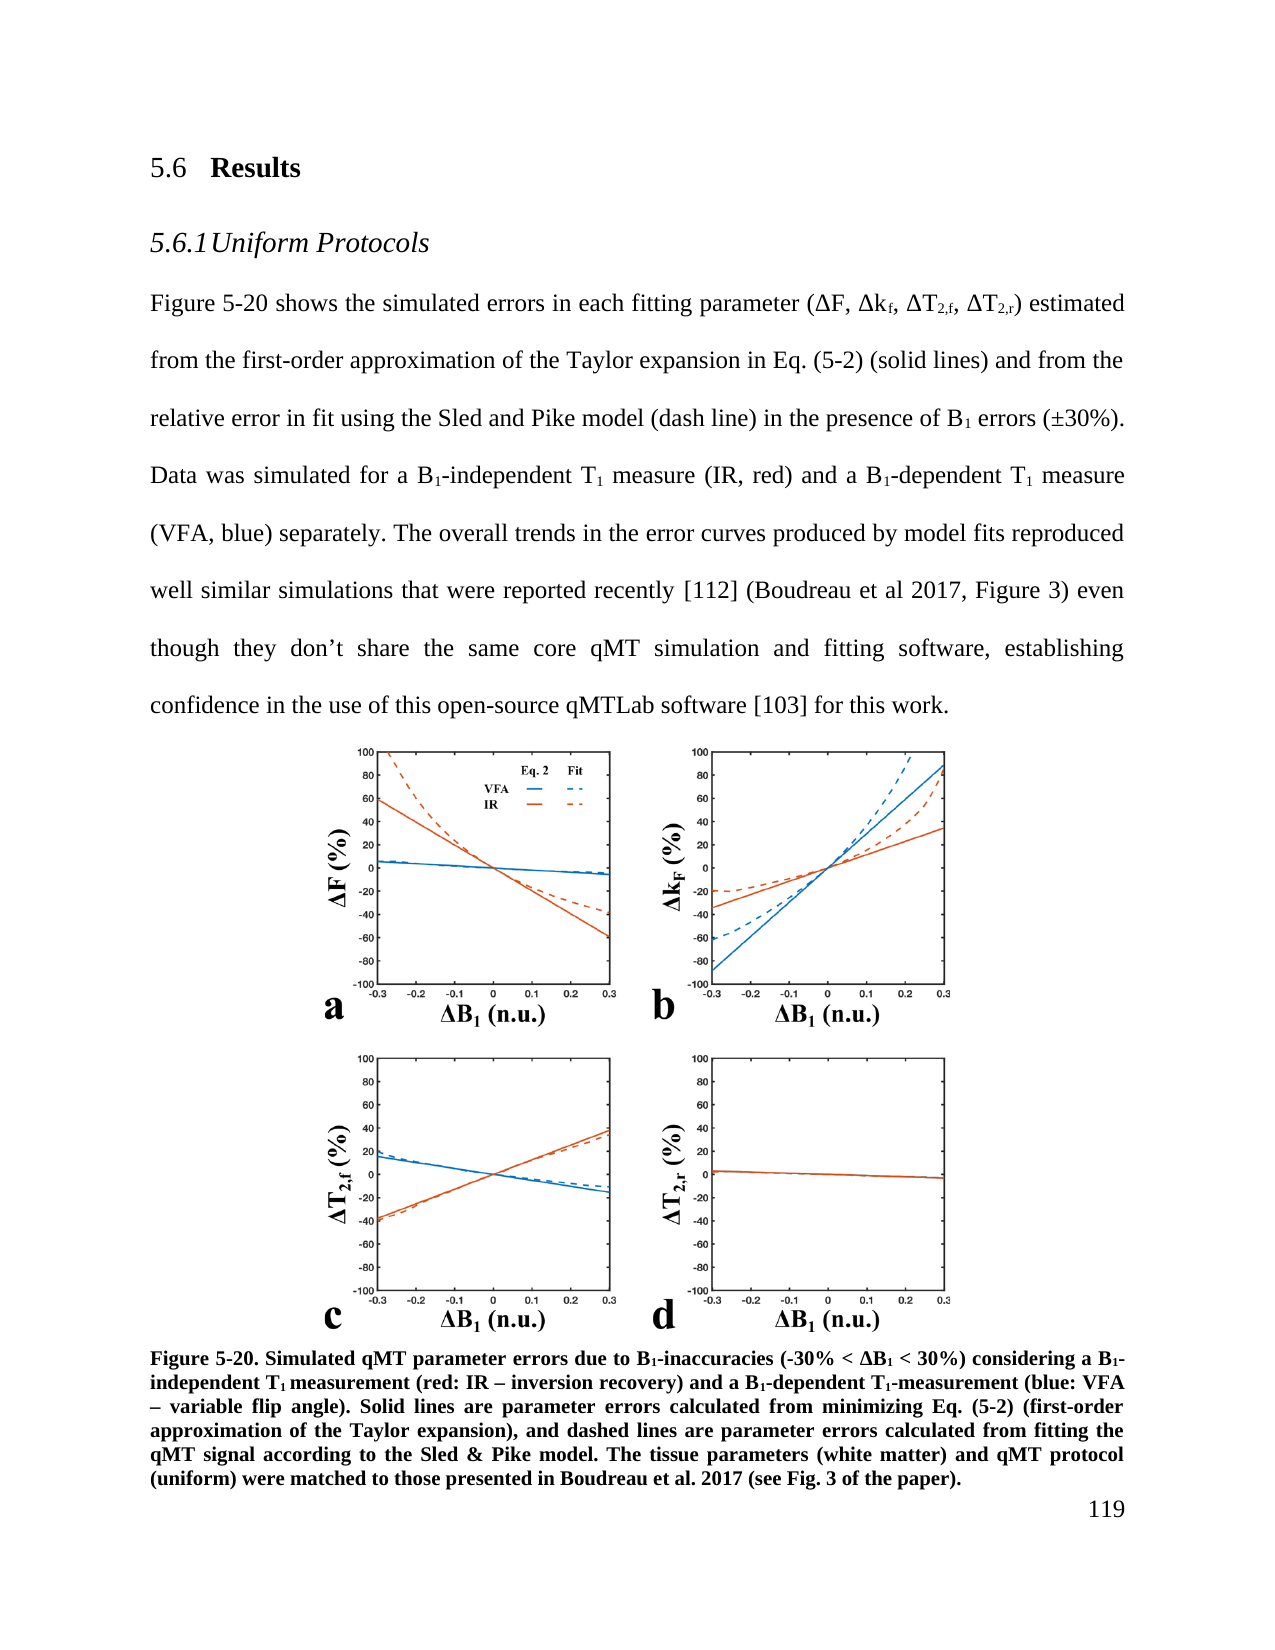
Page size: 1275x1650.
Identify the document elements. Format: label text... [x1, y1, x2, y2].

picture [324, 748, 951, 1332]
subtitle Uniform Protocols [150, 225, 1125, 259]
subtitle Results [150, 150, 1125, 183]
